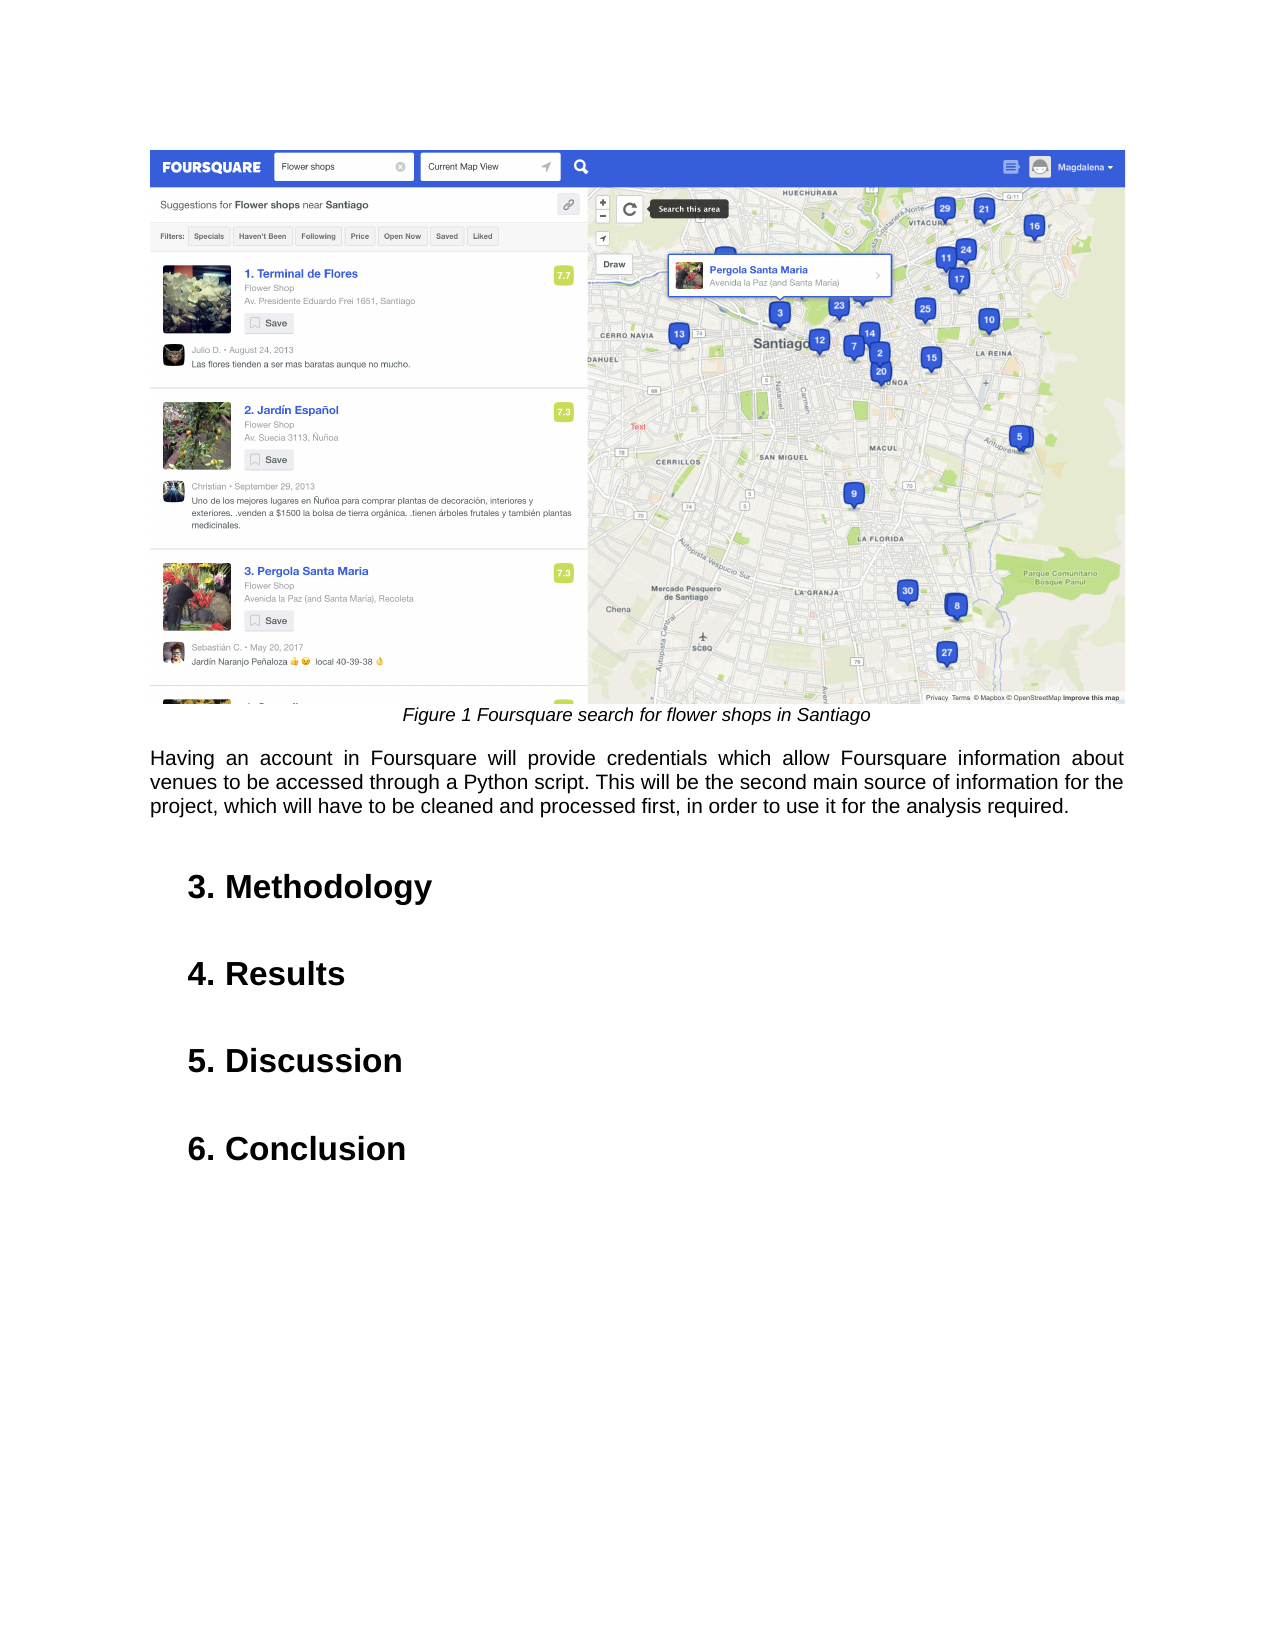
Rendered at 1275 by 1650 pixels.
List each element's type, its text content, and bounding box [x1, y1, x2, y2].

subtitle Methodology [187, 867, 1125, 905]
picture [150, 150, 1125, 704]
subtitle Results [187, 954, 1125, 993]
subtitle Conclusion [187, 1129, 1125, 1167]
text Figure 1 Foursquare search for flower shops in Santiago [150, 704, 1125, 725]
text Having an account in Foursquare will provide credentials which allow Foursquare information about venues to be accessed through a Python script. This will be the second main source of information for the project, which will have to be cleaned and processed first, in order to use it for the analysis required. [150, 746, 1125, 818]
subtitle Discussion [187, 1042, 1125, 1080]
